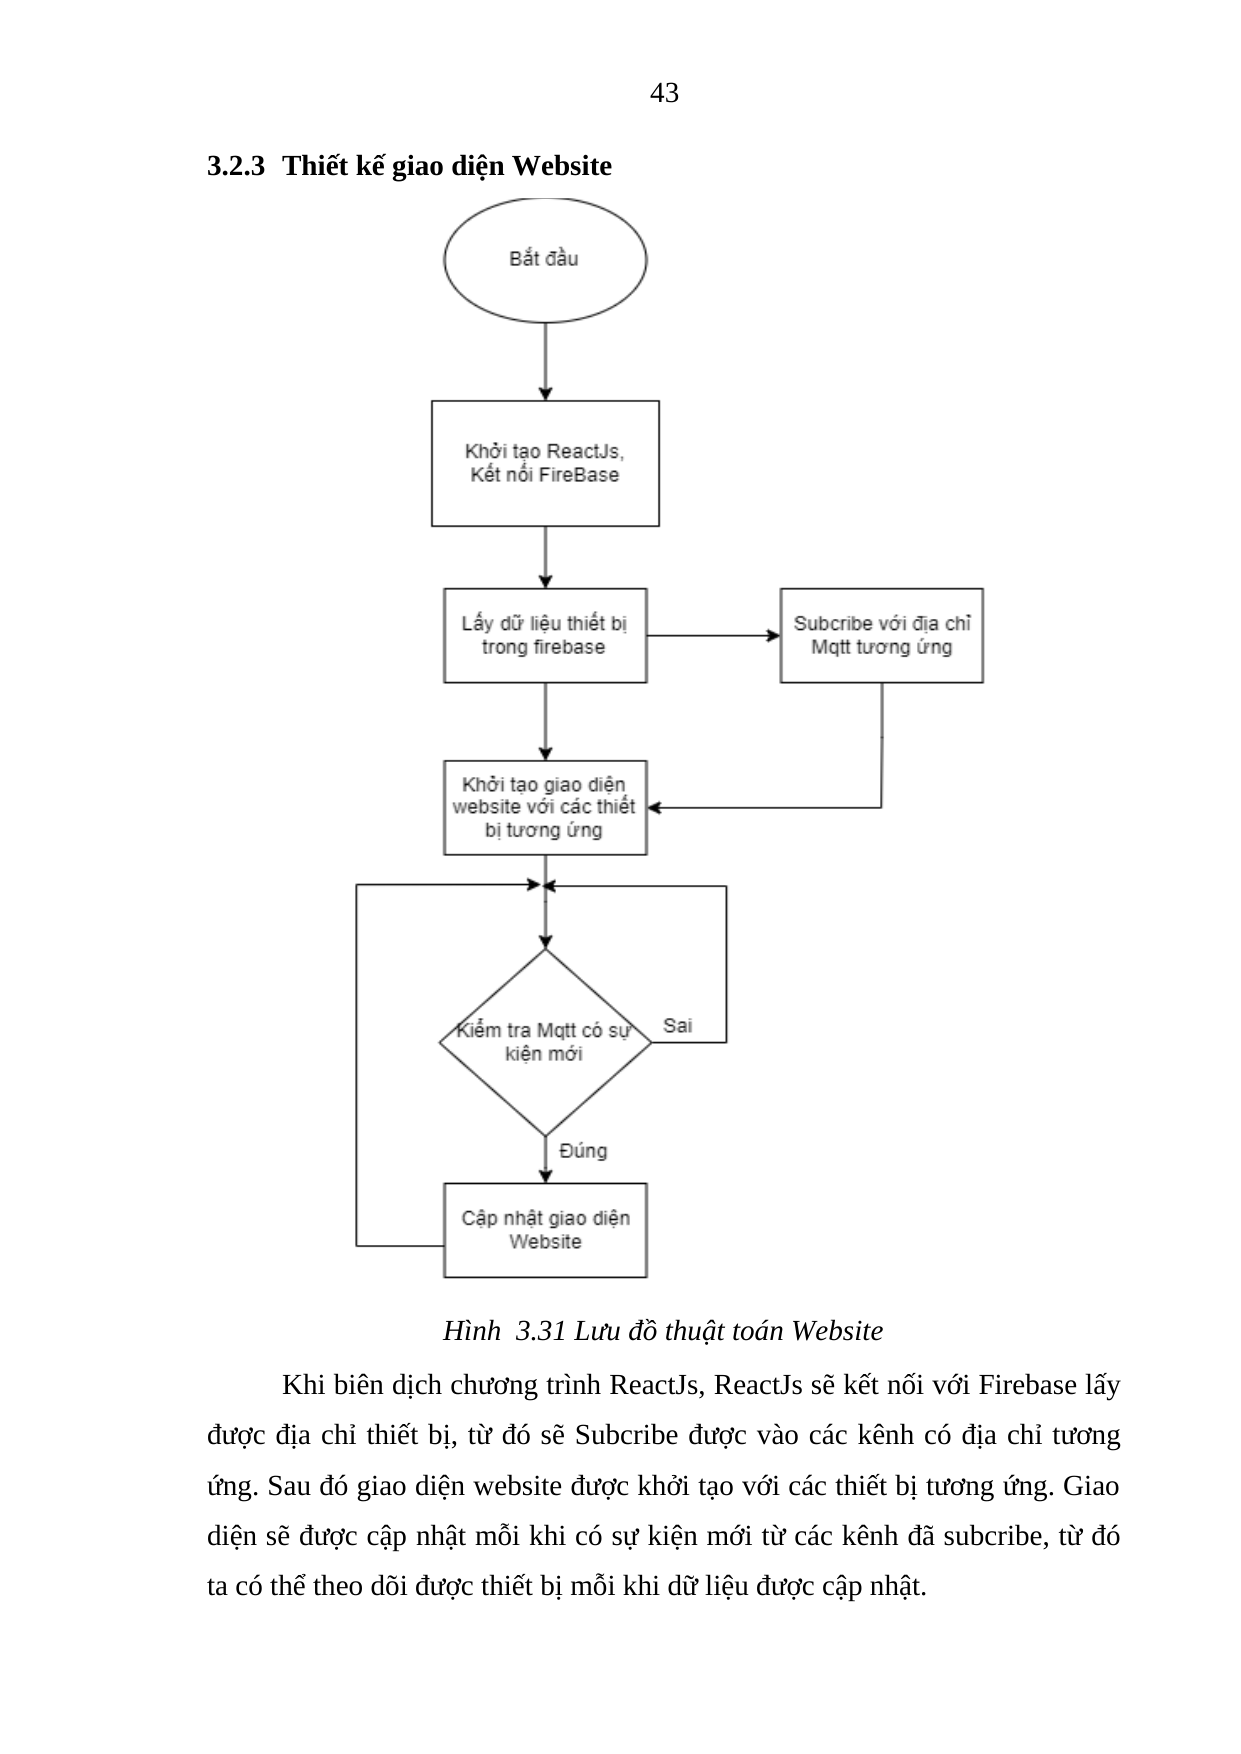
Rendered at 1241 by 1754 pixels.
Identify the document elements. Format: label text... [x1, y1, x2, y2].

picture [344, 198, 985, 1280]
text Khi biên dịch chương trình ReactJs, ReactJs sẽ kết nối với Firebase lấy được địa chỉ thiết bị, từ đó sẽ Subcribe được vào các kênh có địa chỉ tương ứng. Sau đó giao diện website được khởi tạo với các thiết bị tương ứng. Giao diện sẽ được cập nhật mỗi khi có sự kiện mới từ các kênh đã subcribe, từ đó ta có thể theo dõi được thiết bị mỗi khi dữ liệu được cập nhật. [207, 1367, 1122, 1602]
subtitle Thiết kế giao diện Website [207, 148, 1122, 181]
